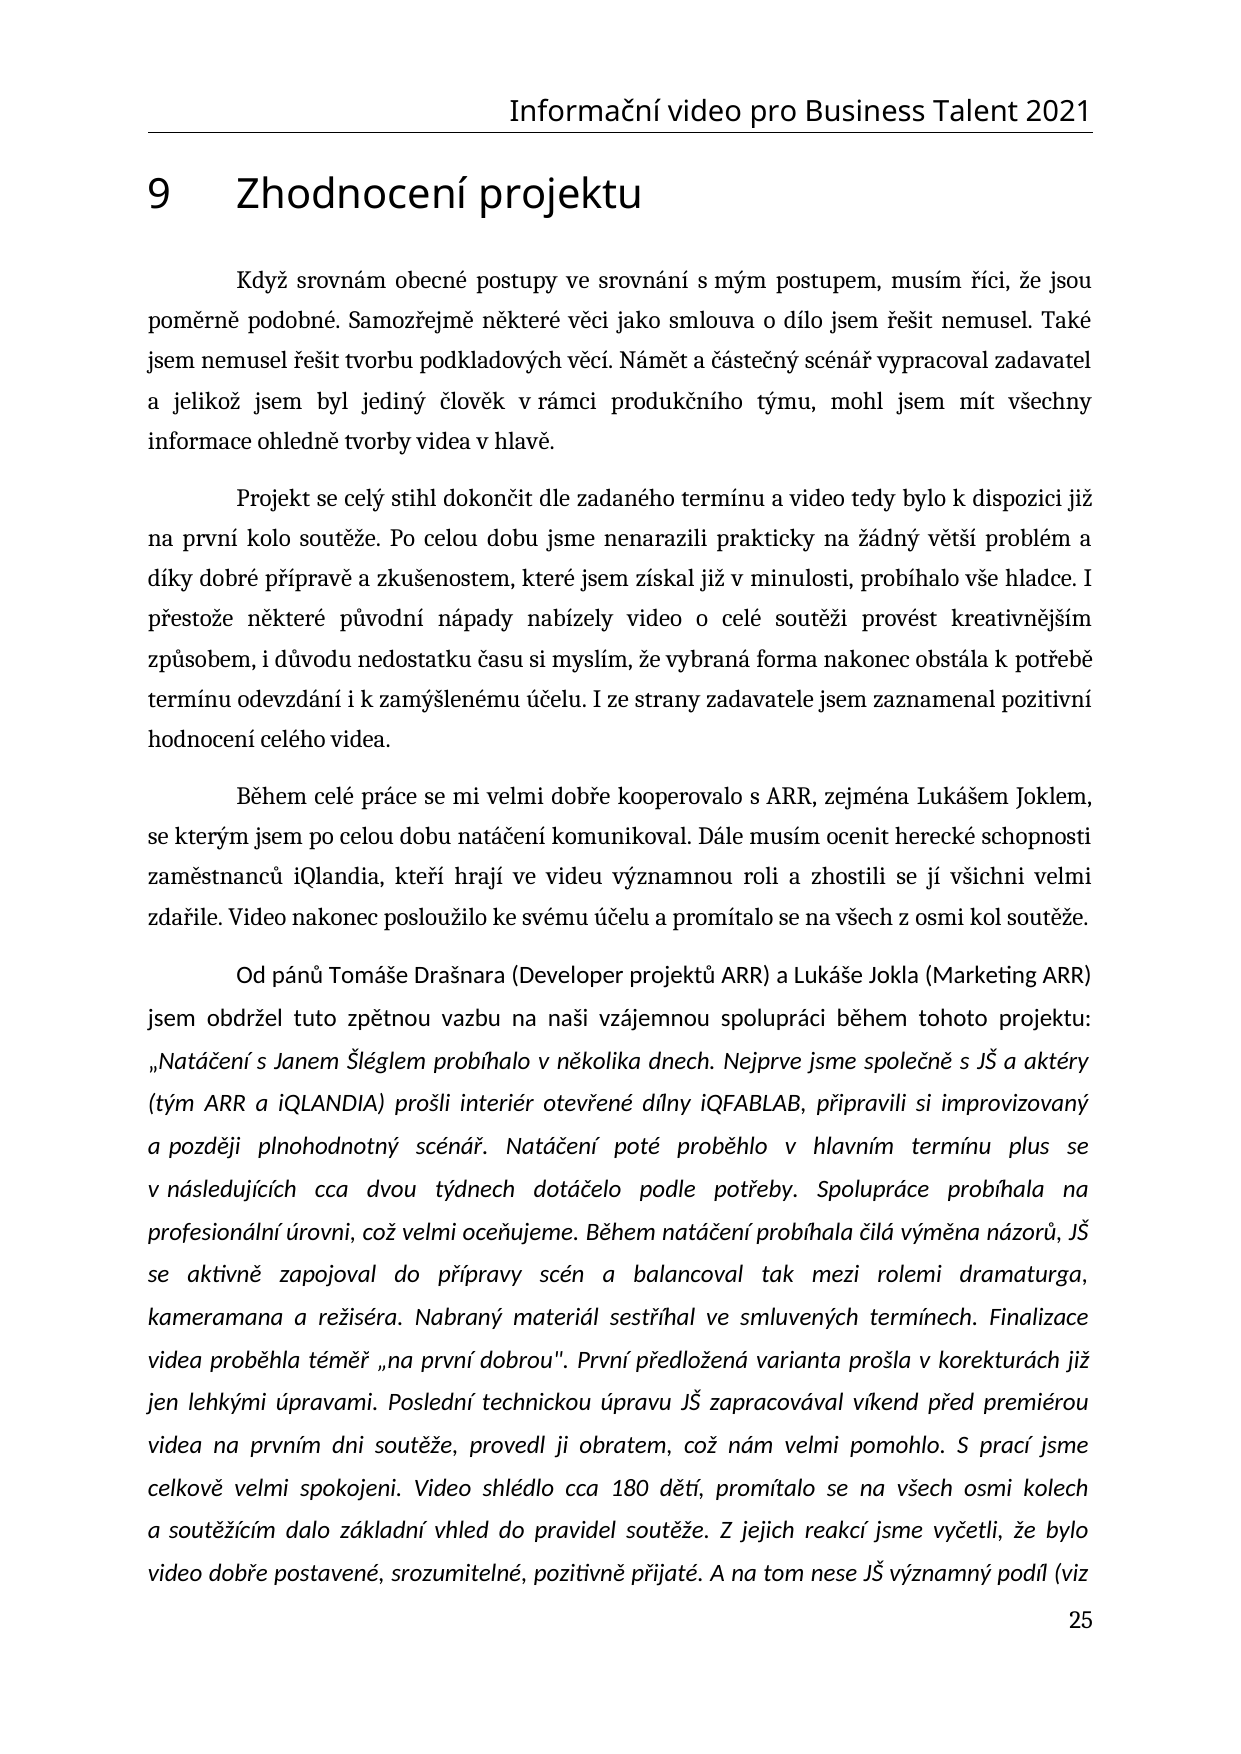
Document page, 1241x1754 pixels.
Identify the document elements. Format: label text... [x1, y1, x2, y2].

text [148, 1033, 1093, 1588]
text Když srovnám obecné postupy ve srovnání s mým postupem, musím říci, že jsou poměrně podobné. Samozřejmě některé věci jako smlouva o dílo jsem řešit nemusel. Také jsem nemusel řešit tvorbu podkladových věcí. Námět a částečný scénář vypracoval zadavatel a jelikož jsem byl jediný člověk v rámci produkčního týmu, mohl jsem mít všechny informace ohledně tvorby videa v hlavě. [148, 266, 1093, 456]
text Projekt se celý stihl dokončit dle zadaného termínu a video tedy bylo k dispozici již na první kolo soutěže. Po celou dobu jsme nenarazili prakticky na žádný větší problém a díky dobré přípravě a zkušenostem, které jsem získal již v minulosti, probíhalo vše hladce. I přestože některé původní nápady nabízely video o celé soutěži provést kreativnějším způsobem, i důvodu nedostatku času si myslím, že vybraná forma nakonec obstála k potřebě termínu odevzdání i k zamýšlenému účelu. I ze strany zadavatele jsem zaznamenal pozitivní hodnocení celého videa. [148, 484, 1093, 754]
subtitle Zhodnocení projektu [148, 164, 1093, 221]
text Během celé práce se mi velmi dobře kooperovalo s ARR, zejména Lukášem Joklem, se kterým jsem po celou dobu natáčení komunikoval. Dále musím ocenit herecké schopnosti zaměstnanců iQlandia, kteří hrají ve videu významnou roli a zhostili se jí všichni velmi zdařile. Video nakonec posloužilo ke svému účelu a promítalo se na všech z osmi kol soutěže. [148, 782, 1093, 931]
